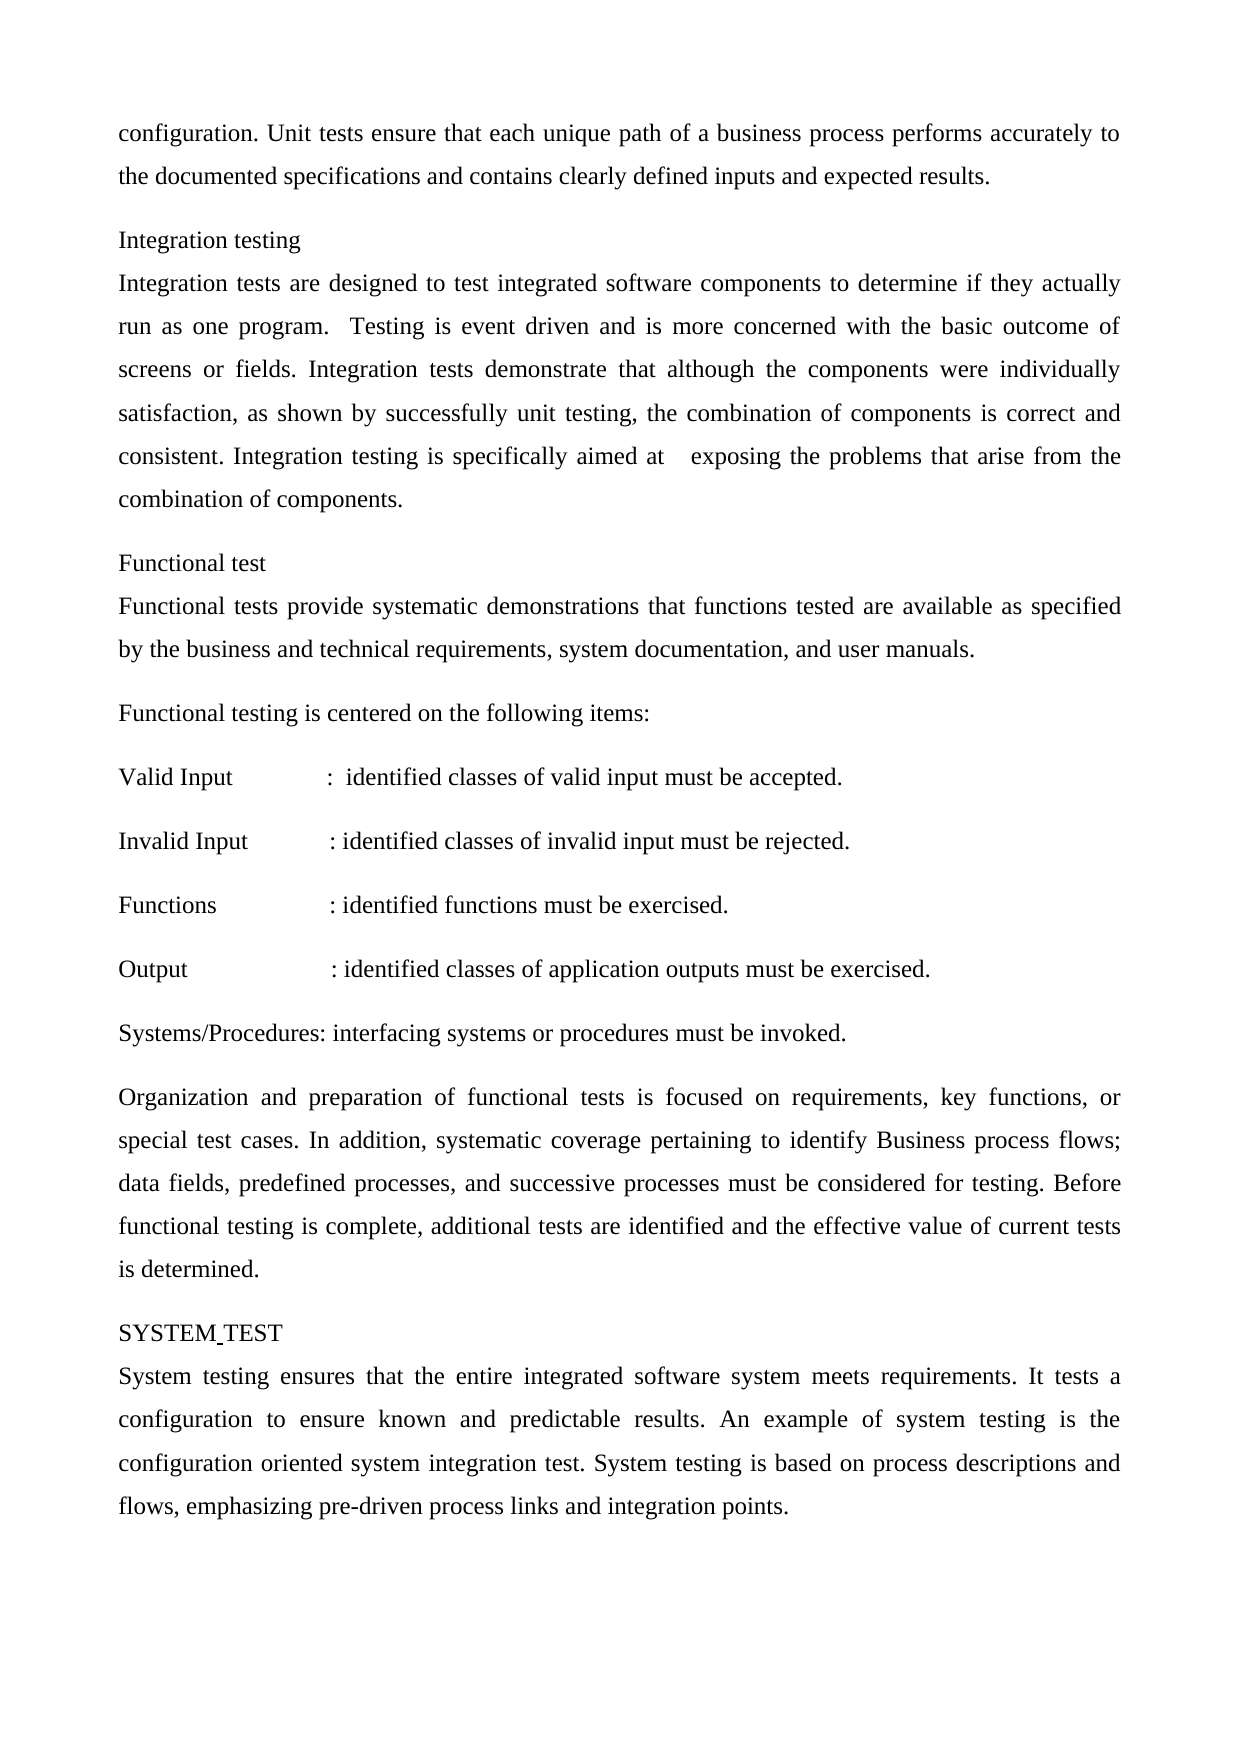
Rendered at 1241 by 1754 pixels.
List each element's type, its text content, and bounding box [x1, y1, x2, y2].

text Integration tests are designed to test integrated software components to determine if they actually run as one program. Testing is event driven and is more concerned with the basic outcome of screens or fields. Integration tests demonstrate that although the components were individually satisfaction, as shown by successfully unit testing, the combination of components is correct and consistent. Integration testing is specifically aimed at exposing the problems that arise from the combination of components. [118, 268, 1122, 513]
text Functional testing is centered on the following items: [118, 698, 1122, 727]
text Organization and preparation of functional tests is focused on requirements, key functions, or special test cases. In addition, systematic coverage pertaining to identify Business process flows; data fields, predefined processes, and successive processes must be considered for testing. Before functional testing is complete, additional tests are identified and the effective value of current tests is determined. [118, 1082, 1122, 1283]
text Valid Input : identified classes of valid input must be accepted. [118, 762, 1122, 791]
text Output : identified classes of application outputs must be exercised. [118, 954, 1122, 983]
text Invalid Input : identified classes of invalid input must be rejected. [118, 826, 1122, 855]
text Functions : identified functions must be exercised. [118, 890, 1122, 919]
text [118, 118, 1122, 190]
text System testing ensures that the entire integrated software system meets requirements. It tests a configuration to ensure known and predictable results. An example of system testing is the configuration oriented system integration test. System testing is based on process descriptions and flows, emphasizing pre-driven process links and integration points. [118, 1361, 1122, 1519]
text Systems/Procedures: interfacing systems or procedures must be invoked. [118, 1018, 1122, 1047]
text Functional tests provide systematic demonstrations that functions tested are available as specified by the business and technical requirements, system documentation, and user manuals. [118, 591, 1122, 663]
text Functional test [118, 548, 1122, 577]
text SYSTEM TEST [118, 1318, 1122, 1347]
text Integration testing [118, 225, 1122, 254]
